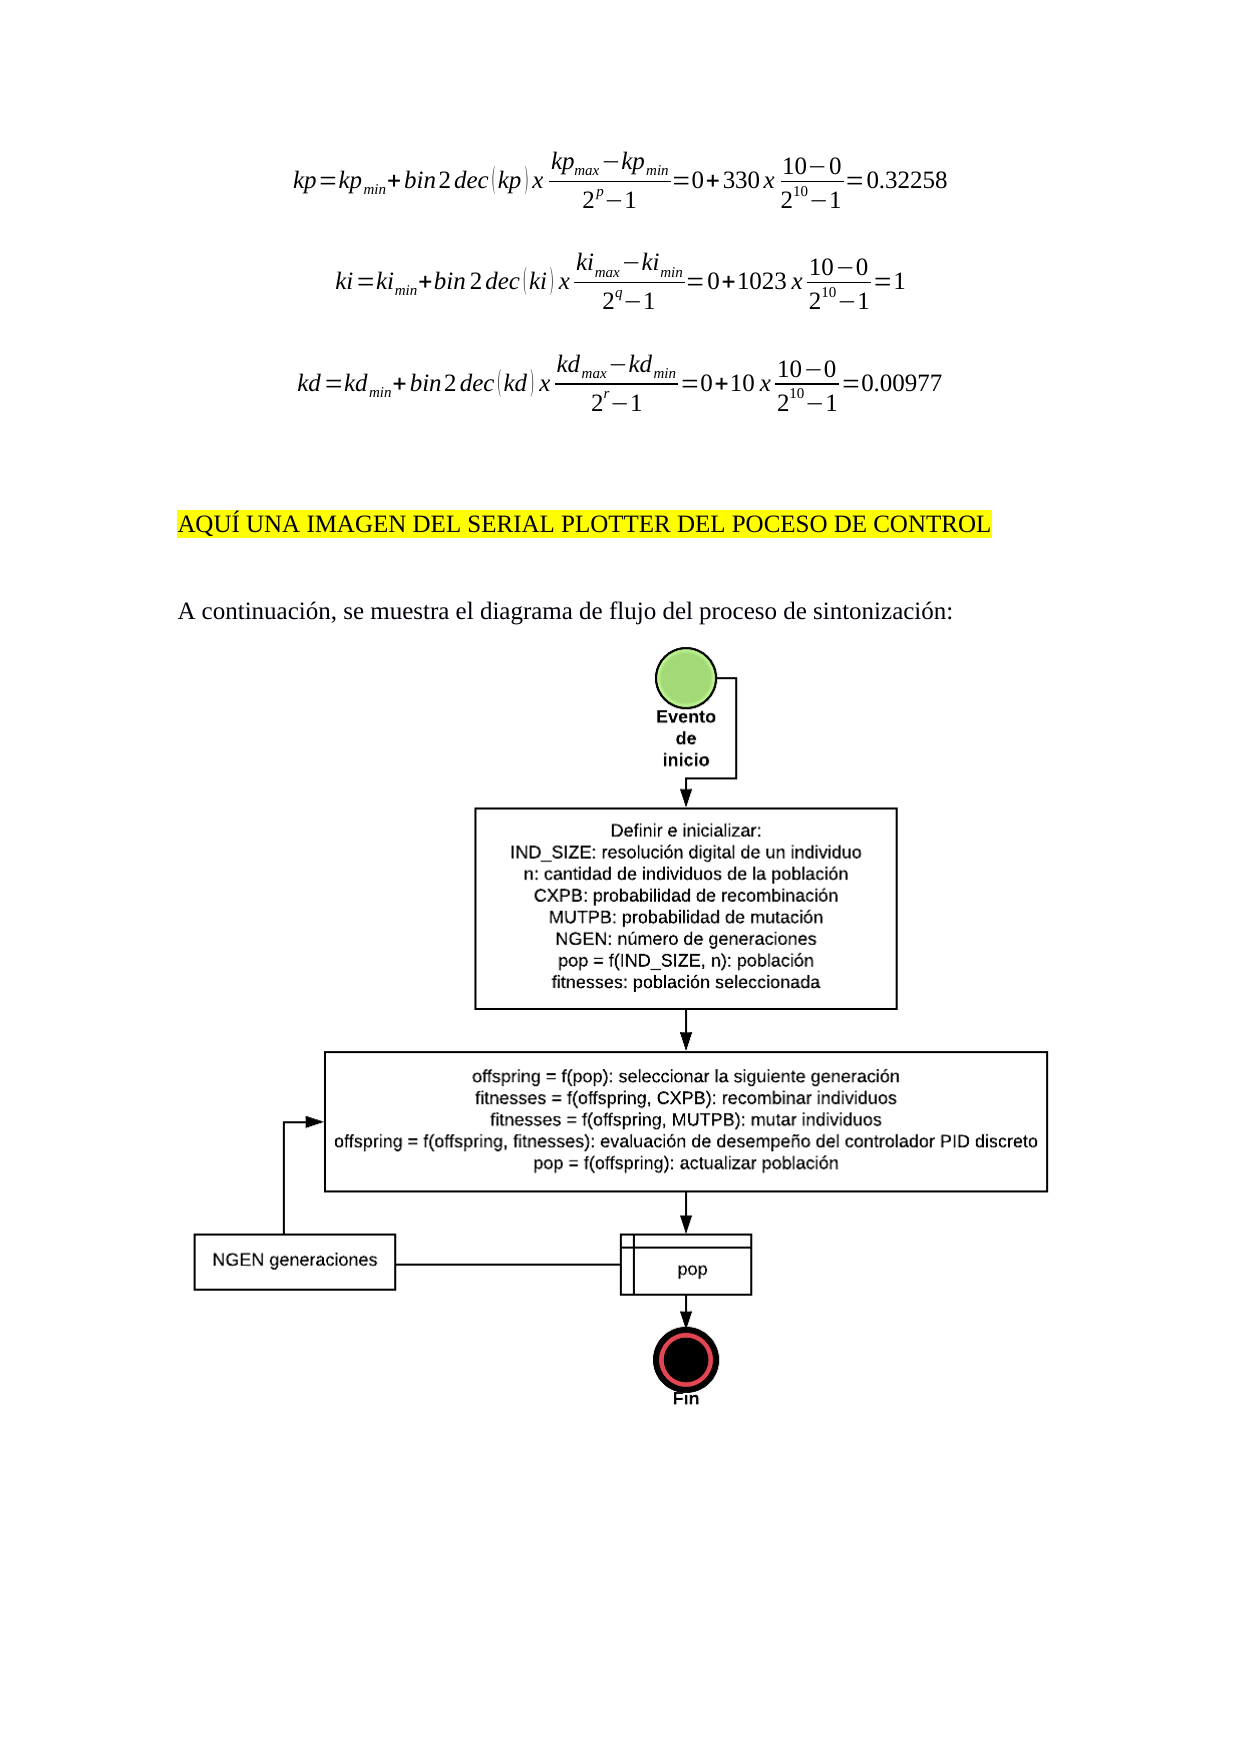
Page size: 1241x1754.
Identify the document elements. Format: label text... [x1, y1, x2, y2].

text A continuación, se muestra el diagrama de flujo del proceso de sintonización: [177, 596, 1063, 624]
text AQUÍ UNA IMAGEN DEL SERIAL PLOTTER DEL POCESO DE CONTROL [177, 509, 1063, 538]
picture [188, 638, 1052, 1414]
